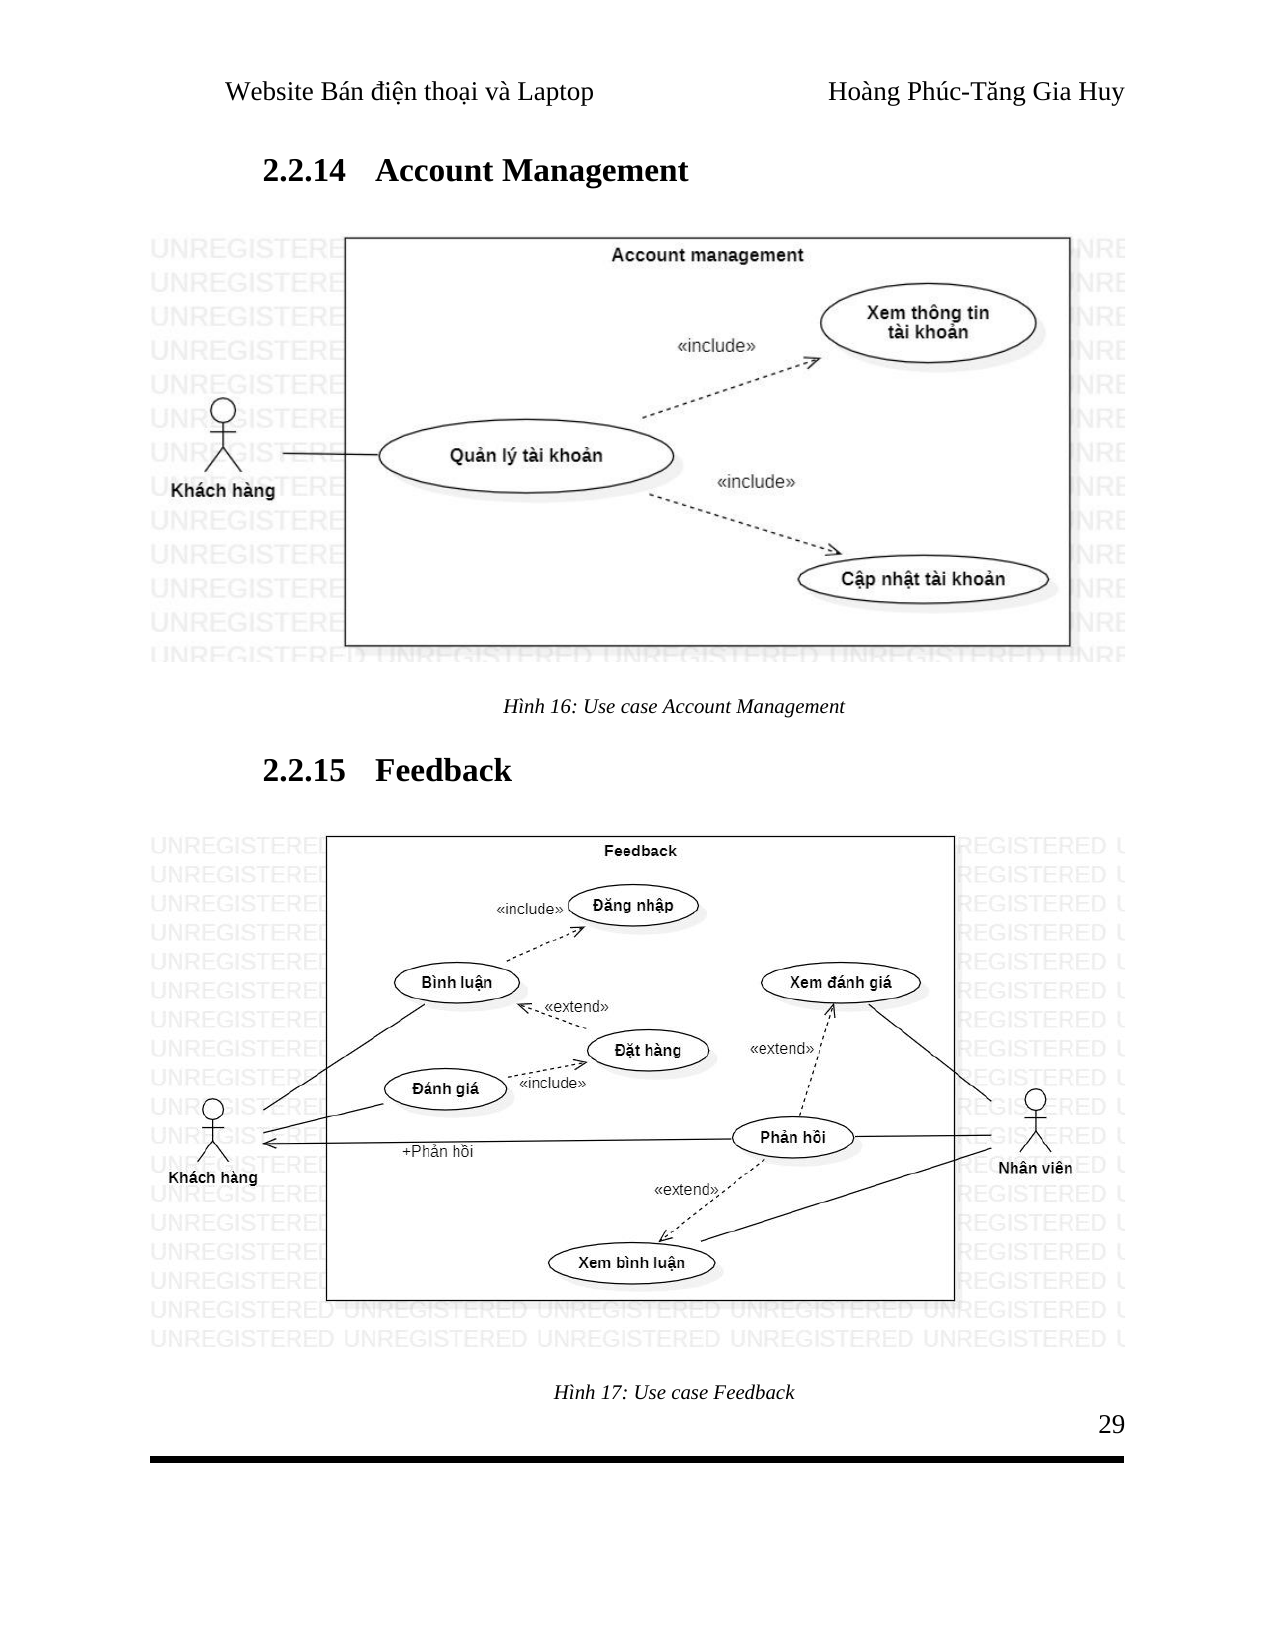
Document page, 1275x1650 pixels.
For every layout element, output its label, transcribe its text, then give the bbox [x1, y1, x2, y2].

subtitle Feedback [262, 751, 1125, 789]
text Hình 16: Use case Account Management [150, 694, 1125, 718]
text Hình 17: Use case Feedback [150, 1380, 1125, 1404]
subtitle Account Management [262, 150, 1125, 188]
picture [150, 224, 1125, 662]
picture [150, 825, 1125, 1348]
